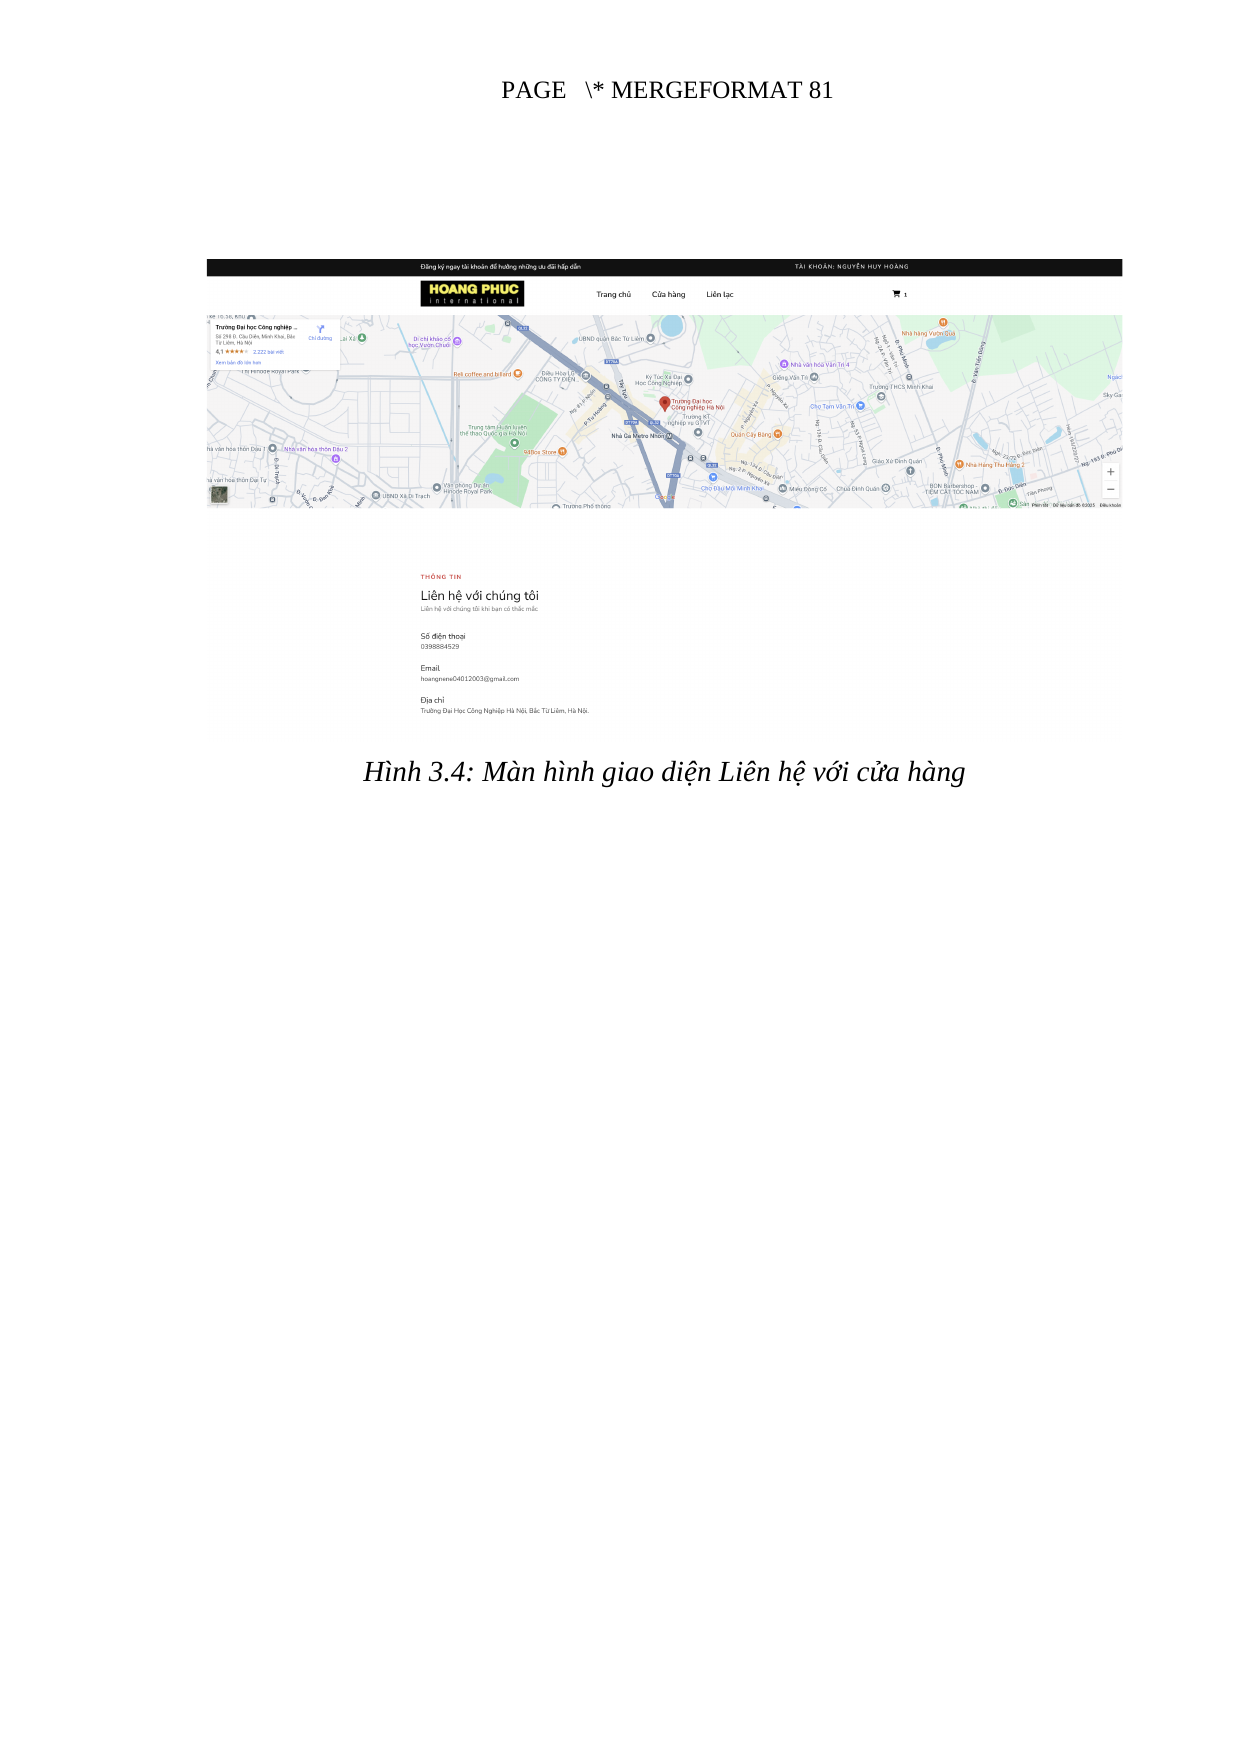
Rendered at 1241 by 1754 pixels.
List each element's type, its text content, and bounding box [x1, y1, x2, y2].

text Hình 3.4: Màn hình giao diện Liên hệ với cửa hàng [207, 754, 1122, 788]
picture [206, 259, 1123, 742]
